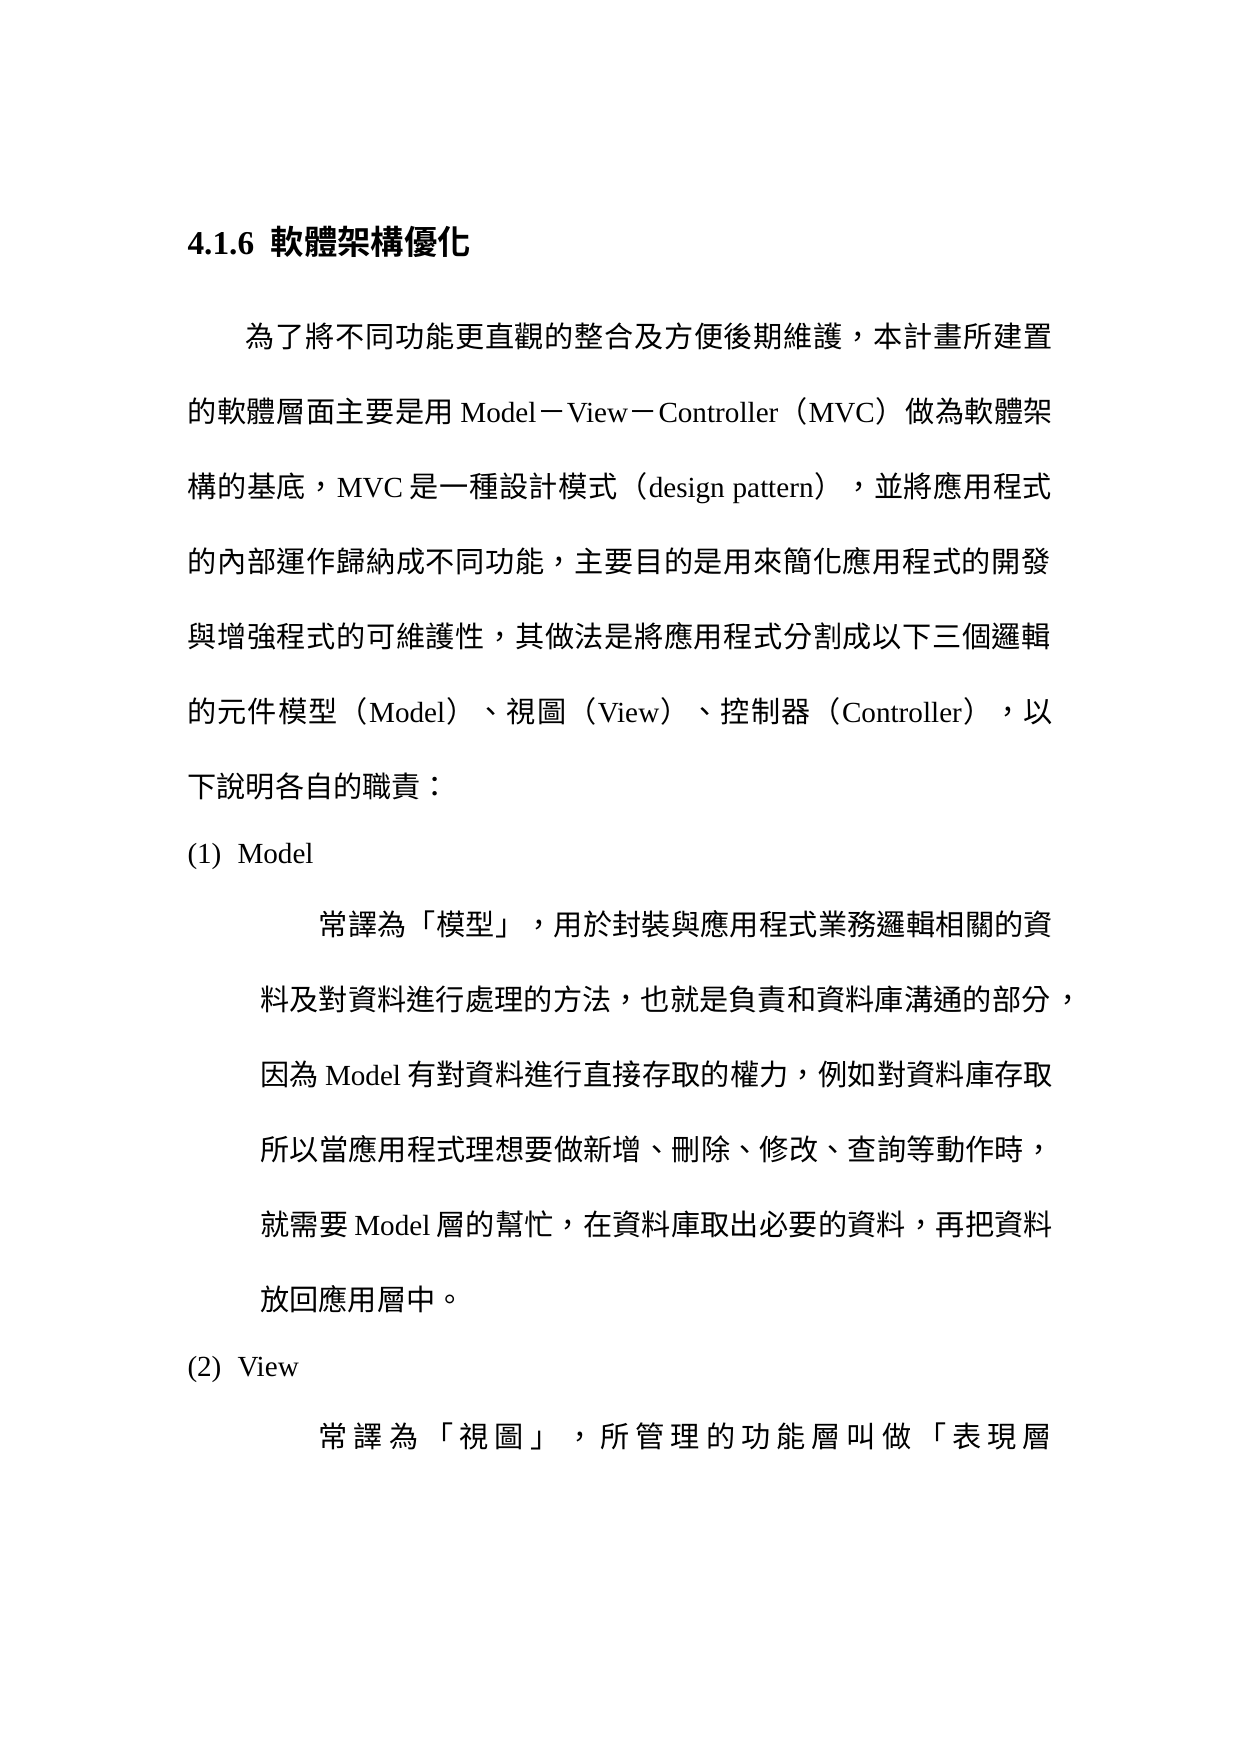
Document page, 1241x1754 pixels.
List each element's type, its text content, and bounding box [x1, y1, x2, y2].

list Model [187, 835, 1053, 872]
text 常譯為「模型」，用於封裝與應用程式業務邏輯相關的資料及對資料進行處理的方法，也就是負責和資料庫溝通的部分，因為Model有對資料進行直接存取的權力，例如對資料庫存取，所以當應用程式理想要做新增、刪除、修改、查詢等動作時，就需要Model層的幫忙，在資料庫取出必要的資料，再把資料放回應用層中。 [260, 885, 1053, 1335]
text 為了將不同功能更直觀的整合及方便後期維護，本計畫所建置的軟體層面主要是用Model－View－Controller（MVC）做為軟體架構的基底，MVC是一種設計模式（design pattern），並將應用程式的內部運作歸納成不同功能，主要目的是用來簡化應用程式的開發與增強程式的可維護性，其做法是將應用程式分割成以下三個邏輯的元件模型（Model）、視圖（View）、控制器（Controller），以下說明各自的職責： [187, 297, 1053, 822]
subtitle 軟體架構優化 [187, 202, 1053, 277]
list View [187, 1347, 1053, 1385]
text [260, 1397, 1053, 1472]
